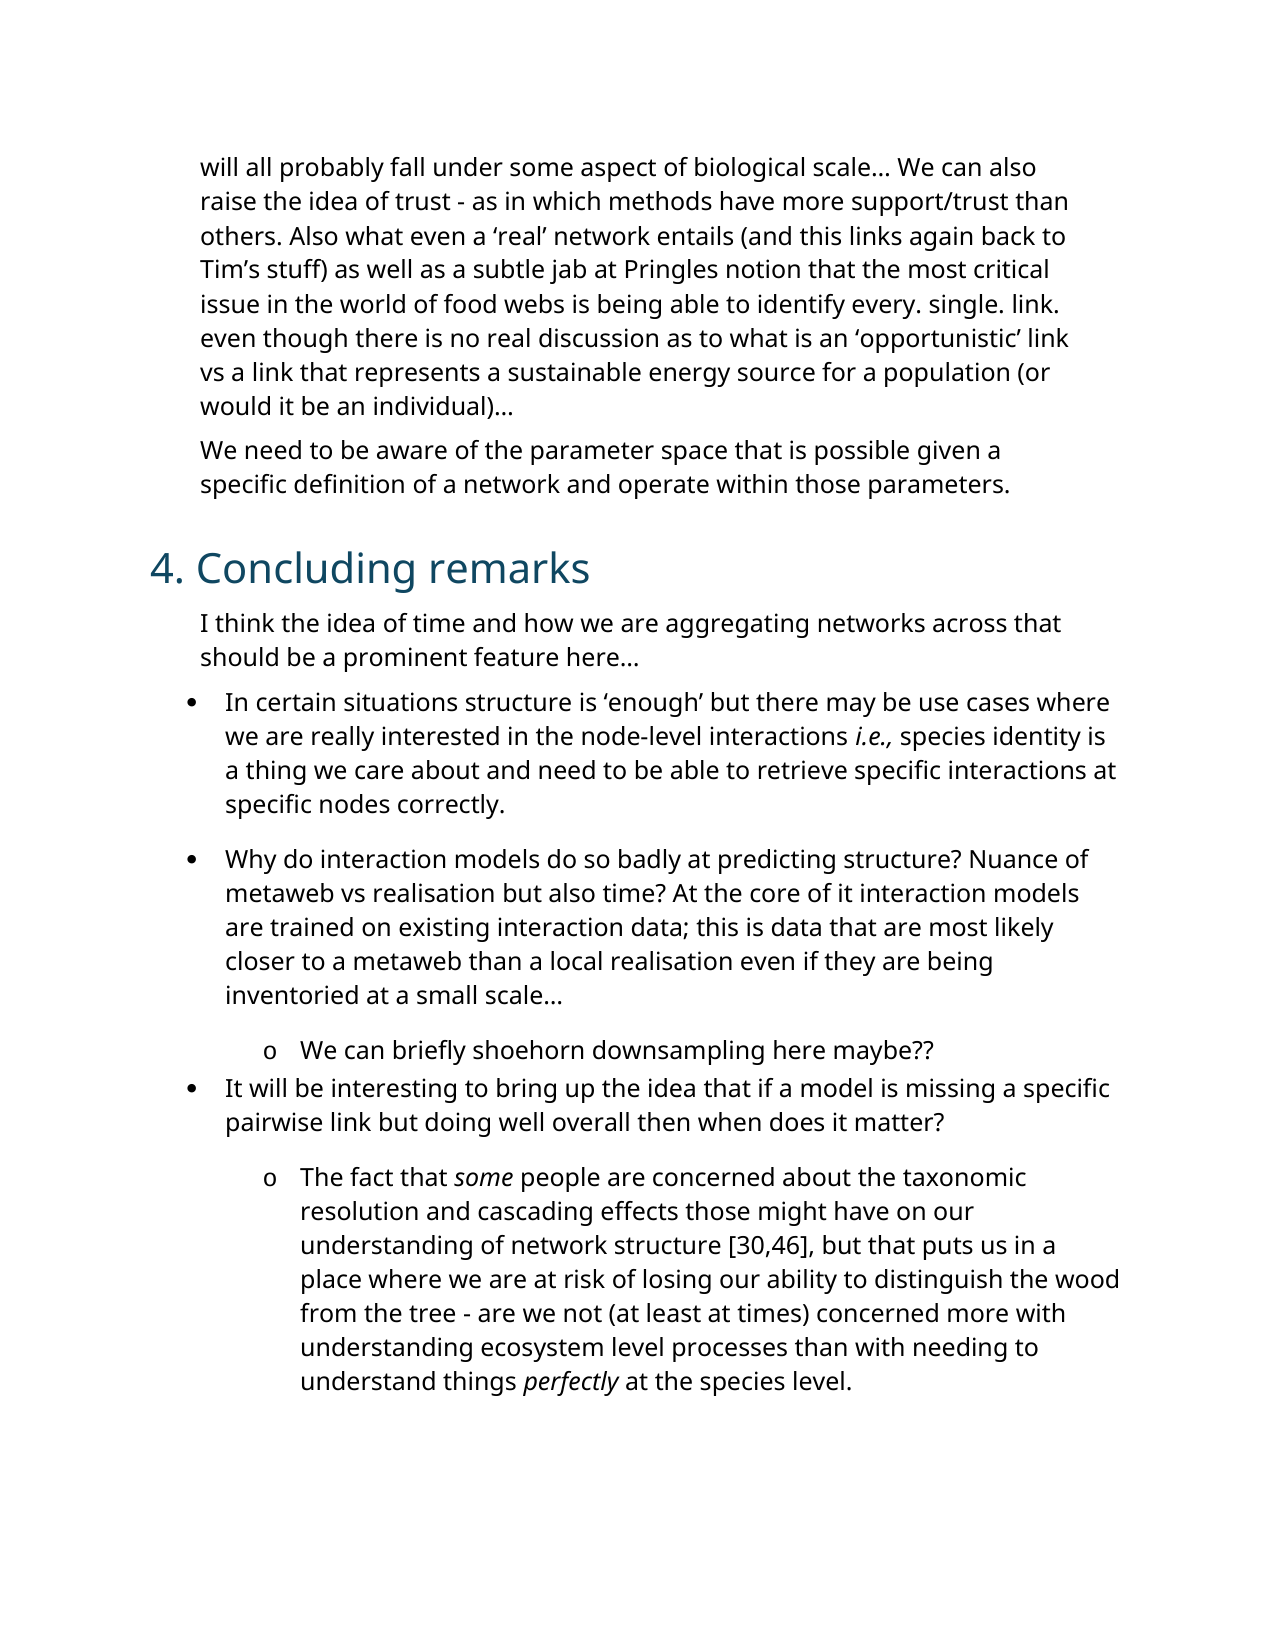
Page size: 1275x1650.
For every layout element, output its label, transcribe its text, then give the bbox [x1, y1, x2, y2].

list We can briefly shoehorn downsampling here maybe?? [262, 1032, 1125, 1067]
text I think the idea of time and how we are aggregating networks across that should be a prominent feature here… [200, 606, 1075, 674]
list It will be interesting to bring up the idea that if a model is missing a specific pairwise link but doing well overall then when does it matter? [187, 1071, 1125, 1139]
list Why do interaction models do so badly at predicting structure? Nuance of metaweb vs realisation but also time? At the core of it interaction models are trained on existing interaction data; this is data that are most likely closer to a metaweb than a local realisation even if they are being inventoried at a small scale… [187, 841, 1125, 1012]
text We need to be aware of the parameter space that is possible given a specific definition of a network and operate within those parameters. [200, 433, 1075, 501]
list The fact that some people are concerned about the taxonomic resolution and cascading effects those might have on our understanding of network structure [30,46], but that puts us in a place where we are at risk of losing our ability to distinguish the wood from the tree - are we not (at least at times) concerned more with understanding ecosystem level processes than with needing to understand things perfectly at the species level. [262, 1159, 1125, 1398]
list In certain situations structure is ‘enough’ but there may be use cases where we are really interested in the node-level interactions i.e., species identity is a thing we care about and need to be able to retrieve specific interactions at specific nodes correctly. [187, 684, 1125, 821]
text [200, 150, 1075, 422]
subtitle 4. Concluding remarks [150, 538, 1125, 595]
